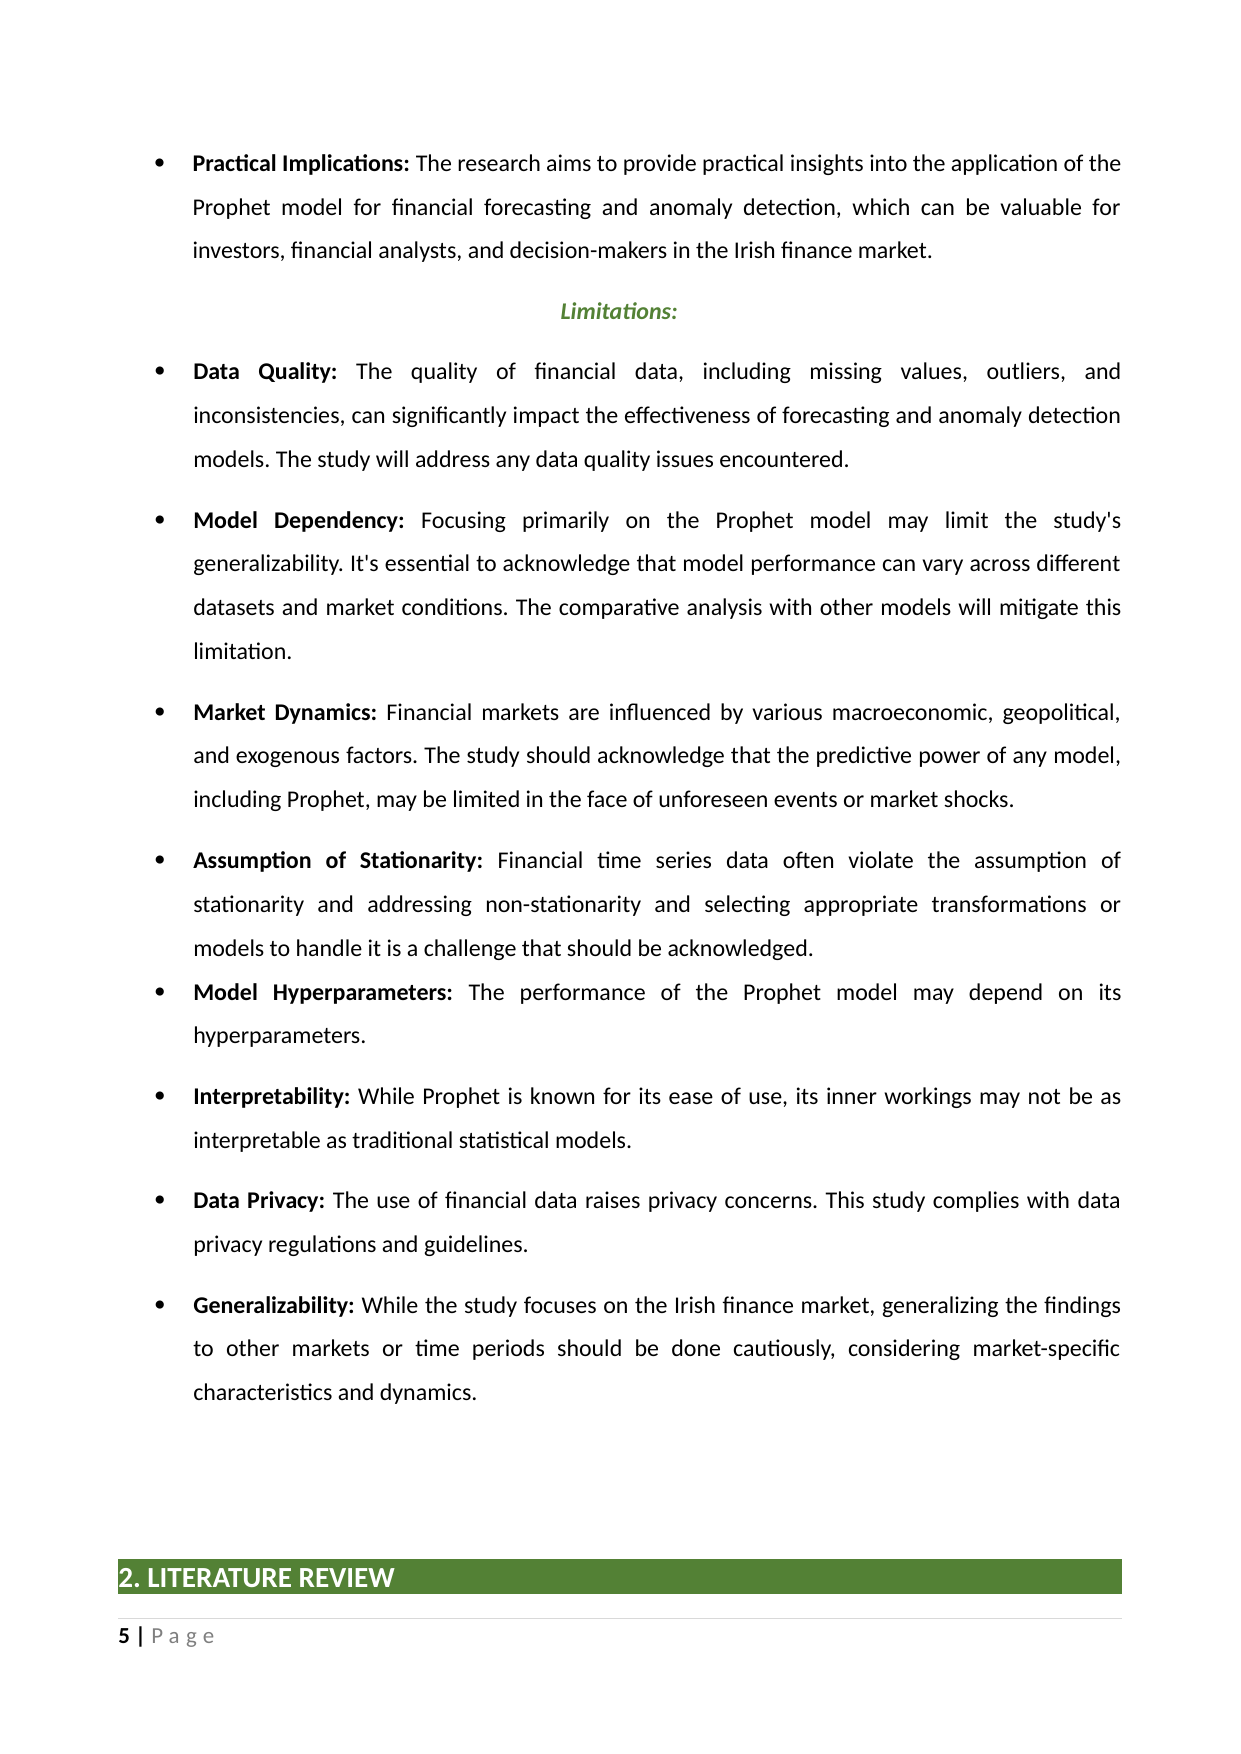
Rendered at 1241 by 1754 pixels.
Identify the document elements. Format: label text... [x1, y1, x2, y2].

list Generalizability: While the study focuses on the Irish finance market, generalizing the findings to other markets or time periods should be done cautiously, considering market-specific characteristics and dynamics. [156, 1290, 1122, 1407]
text 2. LITERATURE REVIEW [118, 1559, 1122, 1594]
list Practical Implications: The research aims to provide practical insights into the application of the Prophet model for financial forecasting and anomaly detection, which can be valuable for investors, financial analysts, and decision-makers in the Irish finance market. [155, 148, 1122, 265]
list Data Privacy: The use of financial data raises privacy concerns. This study complies with data privacy regulations and guidelines. [156, 1185, 1122, 1258]
list Model Dependency: Focusing primarily on the Prophet model may limit the study's generalizability. It's essential to acknowledge that model performance can vary across different datasets and market conditions. The comparative analysis with other models will mitigate this limitation. [156, 505, 1122, 666]
list Market Dynamics: Financial markets are influenced by various macroeconomic, geopolitical, and exogenous factors. The study should acknowledge that the predictive power of any model, including Prophet, may be limited in the face of unforeseen events or market shocks. [156, 697, 1122, 814]
list Interpretability: While Prophet is known for its ease of use, its inner workings may not be as interpretable as traditional statistical models. [156, 1081, 1122, 1154]
list Data Quality: The quality of financial data, including missing values, outliers, and inconsistencies, can significantly impact the effectiveness of forecasting and anomaly detection models. The study will address any data quality issues encountered. [156, 356, 1122, 473]
text Limitations: [118, 296, 1122, 325]
list Model Hyperparameters: The performance of the Prophet model may depend on its hyperparameters. [156, 977, 1122, 1050]
list Assumption of Stationarity: Financial time series data often violate the assumption of stationarity and addressing non-stationarity and selecting appropriate transformations or models to handle it is a challenge that should be acknowledged. [156, 845, 1122, 962]
